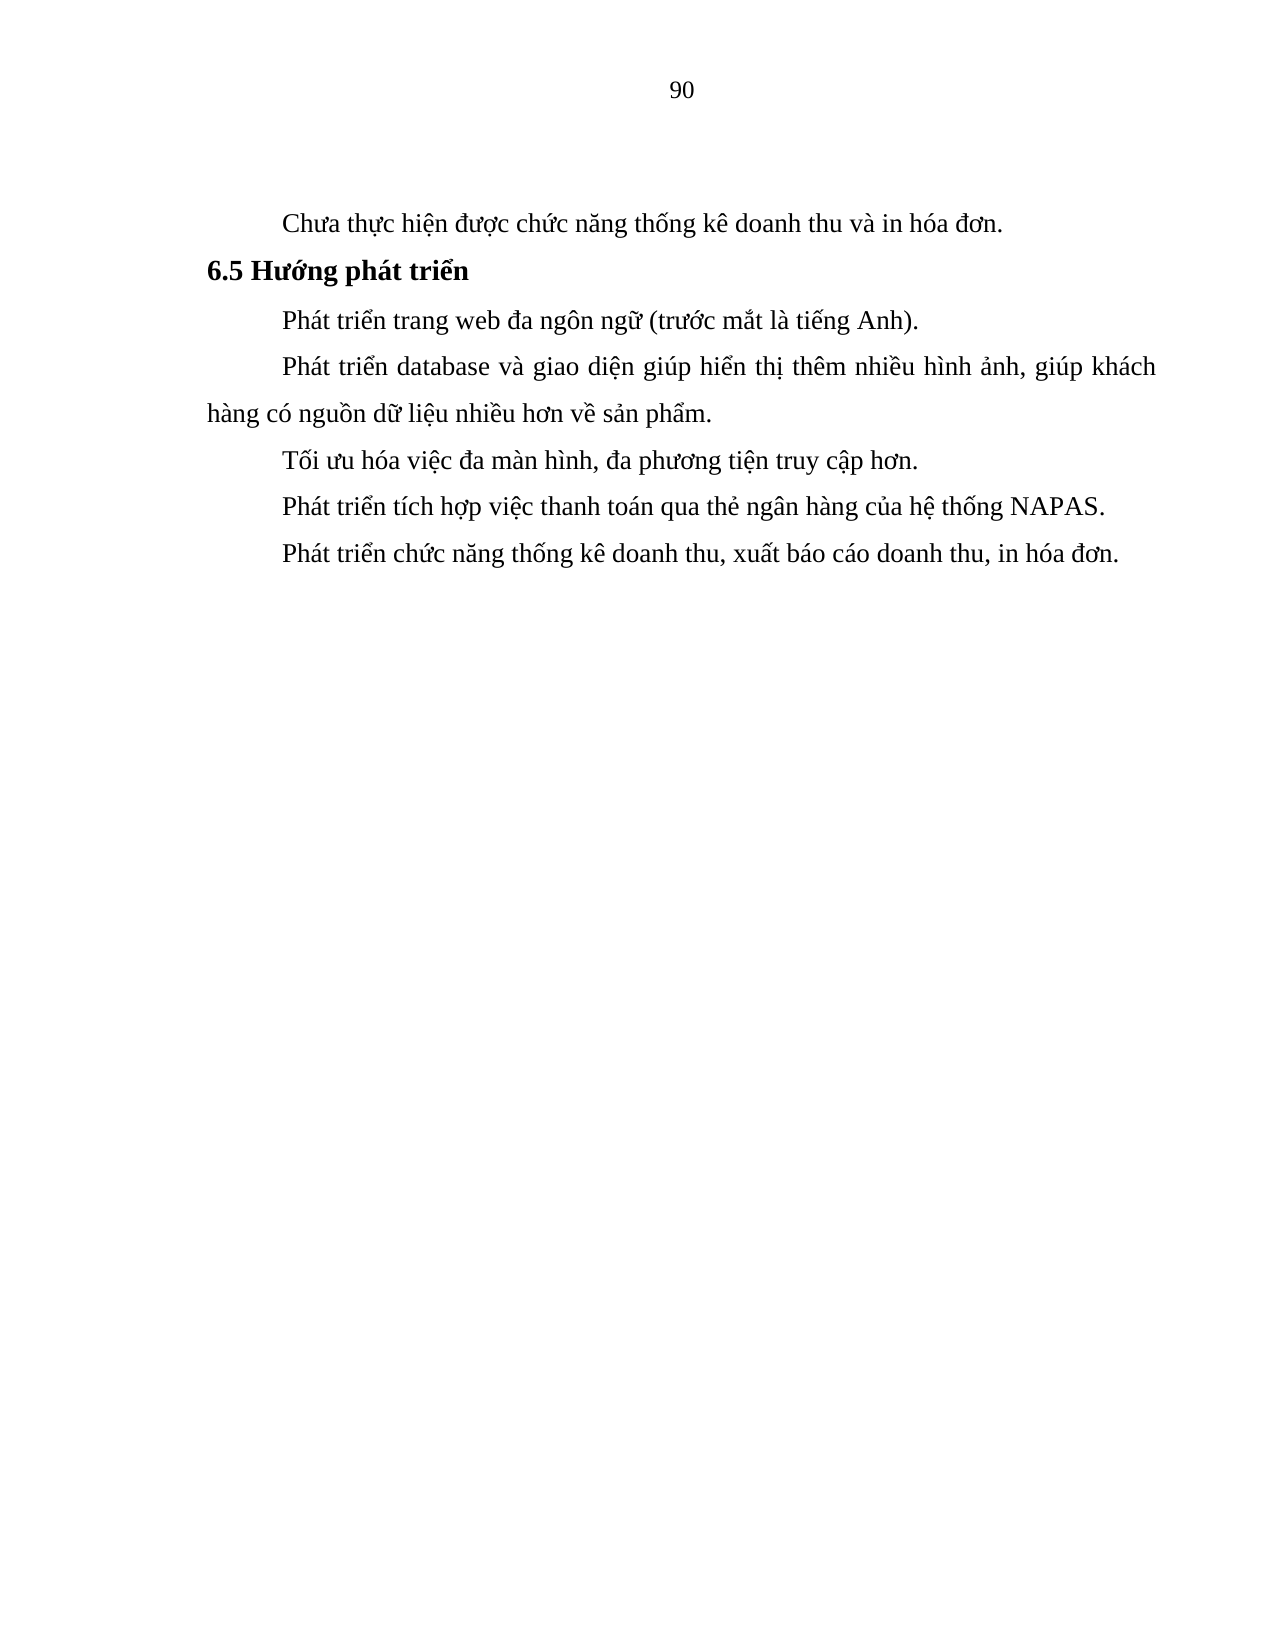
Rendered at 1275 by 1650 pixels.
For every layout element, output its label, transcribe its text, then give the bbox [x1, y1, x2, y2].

text Phát triển tích hợp việc thanh toán qua thẻ ngân hàng của hệ thống NAPAS. [207, 490, 1157, 522]
text Phát triển chức năng thống kê doanh thu, xuất báo cáo doanh thu, in hóa đơn. [207, 537, 1157, 568]
text Phát triển trang web đa ngôn ngữ (trước mắt là tiếng Anh). [207, 304, 1157, 335]
text Phát triển database và giao diện giúp hiển thị thêm nhiều hình ảnh, giúp khách hàng có nguồn dữ liệu nhiều hơn về sản phẩm. [207, 350, 1157, 428]
text Chưa thực hiện được chức năng thống kê doanh thu và in hóa đơn. [207, 207, 1157, 238]
list Hướng phát triển [207, 253, 1157, 287]
text Tối ưu hóa việc đa màn hình, đa phương tiện truy cập hơn. [207, 444, 1157, 475]
